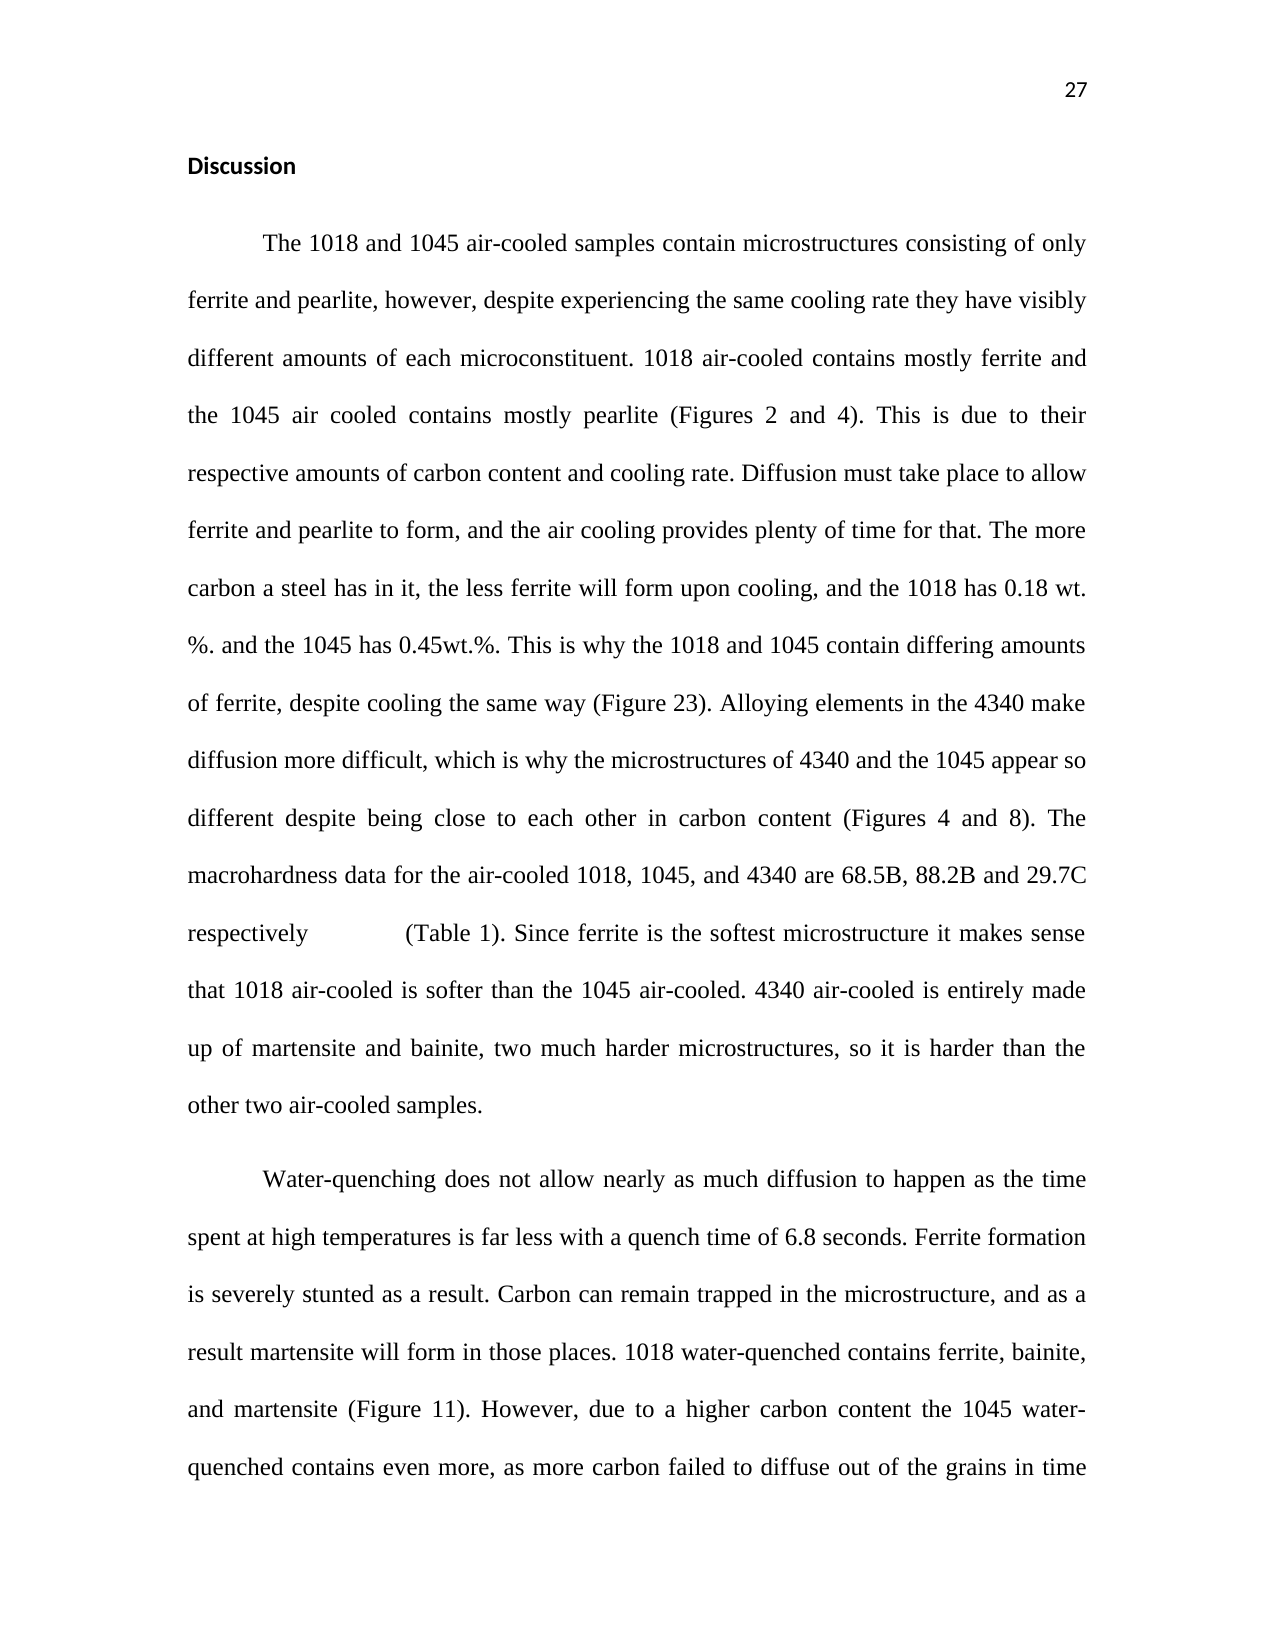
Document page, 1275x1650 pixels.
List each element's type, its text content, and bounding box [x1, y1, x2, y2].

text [187, 1164, 1087, 1481]
text The 1018 and 1045 air-cooled samples contain microstructures consisting of only ferrite and pearlite, however, despite experiencing the same cooling rate they have visibly different amounts of each microconstituent. 1018 air-cooled contains mostly ferrite and the 1045 air cooled contains mostly pearlite (Figures 2 and 4). This is due to their respective amounts of carbon content and cooling rate. Diffusion must take place to allow ferrite and pearlite to form, and the air cooling provides plenty of time for that. The more carbon a steel has in it, the less ferrite will form upon cooling, and the 1018 has 0.18 wt.%. and the 1045 has 0.45wt.%. This is why the 1018 and 1045 contain differing amounts of ferrite, despite cooling the same way (Figure 23). Alloying elements in the 4340 make diffusion more difficult, which is why the microstructures of 4340 and the 1045 appear so different despite being close to each other in carbon content (Figures 4 and 8). The macrohardness data for the air-cooled 1018, 1045, and 4340 are 68.5B, 88.2B and 29.7C respectively (Table 1). Since ferrite is the softest microstructure it makes sense that 1018 air-cooled is softer than the 1045 air-cooled. 4340 air-cooled is entirely made up of martensite and bainite, two much harder microstructures, so it is harder than the other two air-cooled samples. [187, 228, 1087, 1119]
text Discussion [187, 150, 1087, 181]
